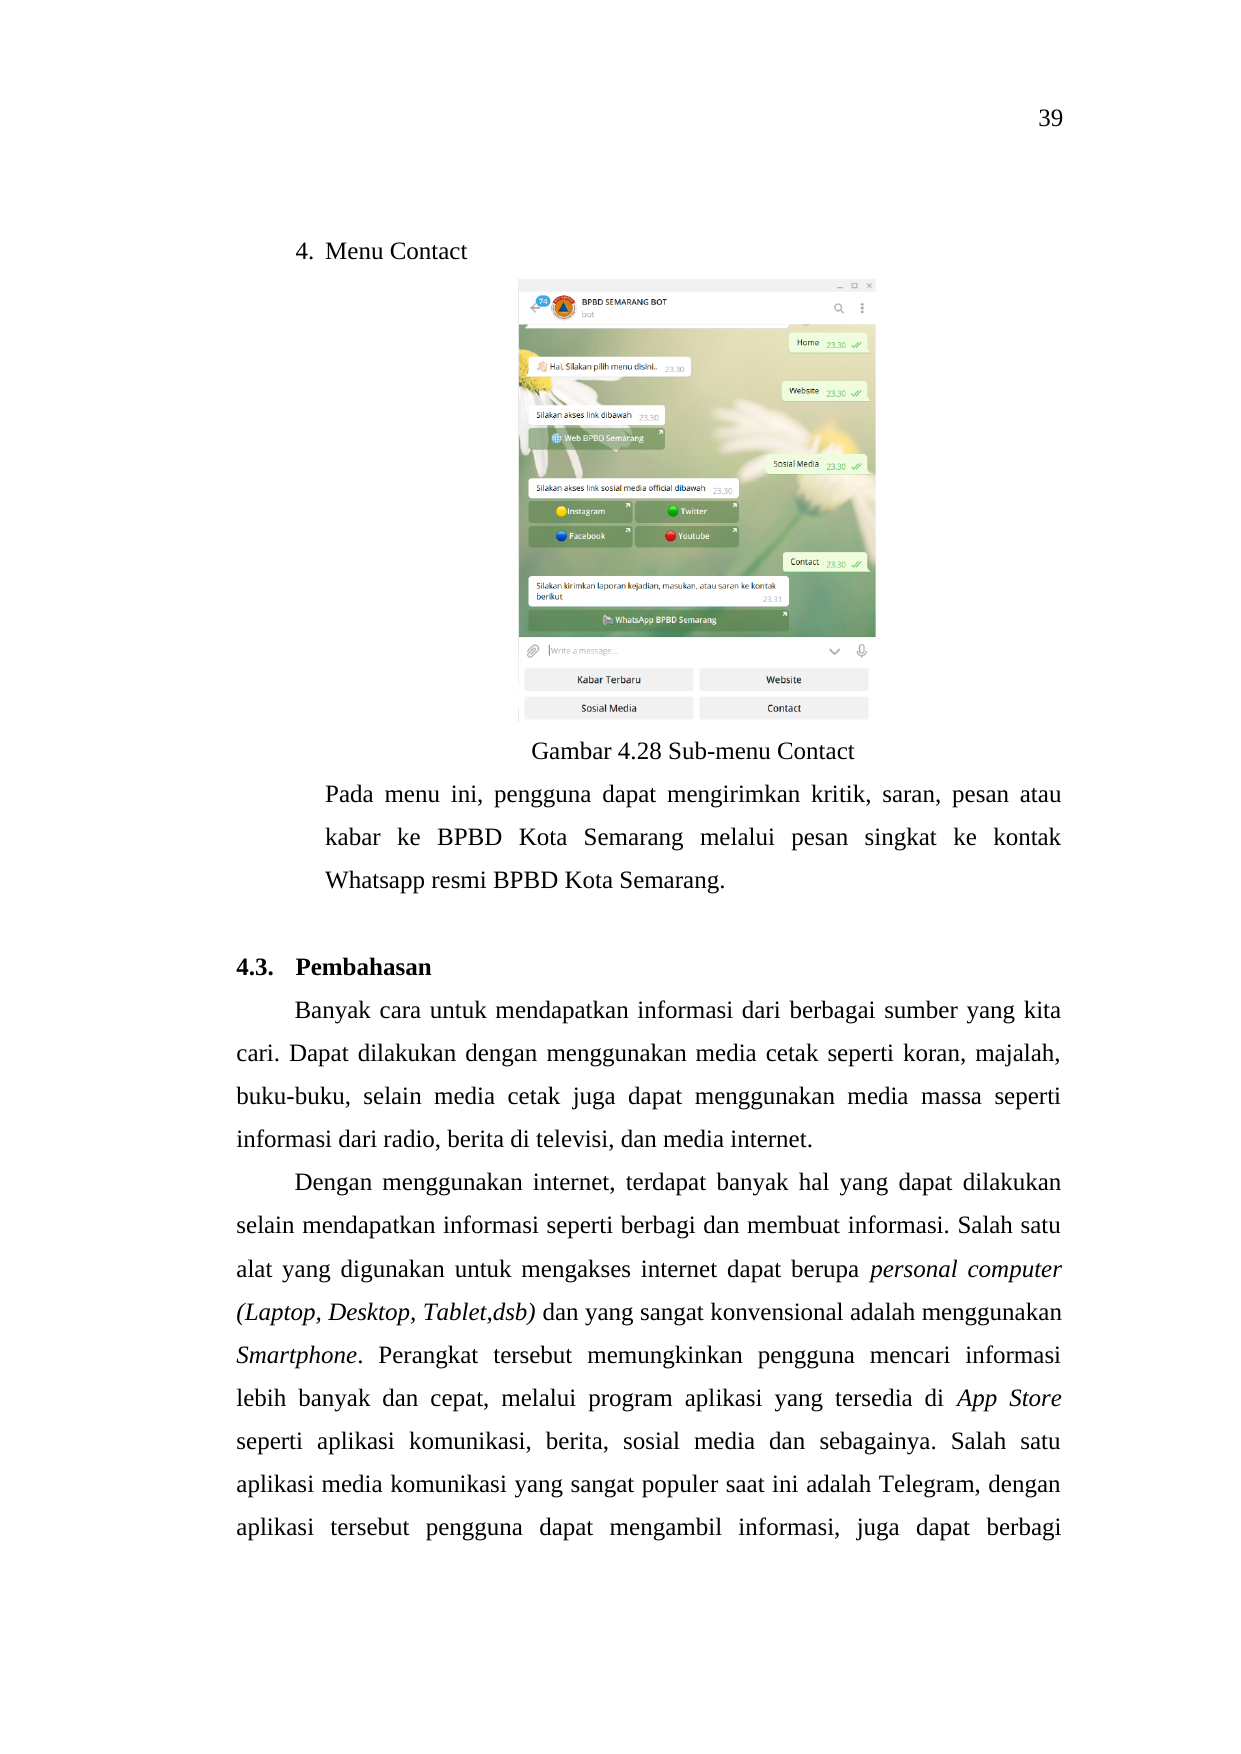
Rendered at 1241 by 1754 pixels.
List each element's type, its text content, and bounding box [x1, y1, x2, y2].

list Pada menu ini, pengguna dapat mengirimkan kritik, saran, pesan atau kabar ke BPBD Kota Semarang melalui pesan singkat ke kontak Whatsapp resmi BPBD Kota Semarang. [325, 779, 1062, 894]
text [236, 1167, 1062, 1541]
subtitle Pembahasan [236, 952, 1062, 981]
list Menu Contact [295, 236, 1062, 265]
text Banyak cara untuk mendapatkan informasi dari berbagai sumber yang kita cari. Dapat dilakukan dengan menggunakan media cetak seperti koran, majalah, buku-buku, selain media cetak juga dapat menggunakan media massa seperti informasi dari radio, berita di televisi, dan media internet. [236, 995, 1062, 1153]
picture [518, 279, 876, 722]
